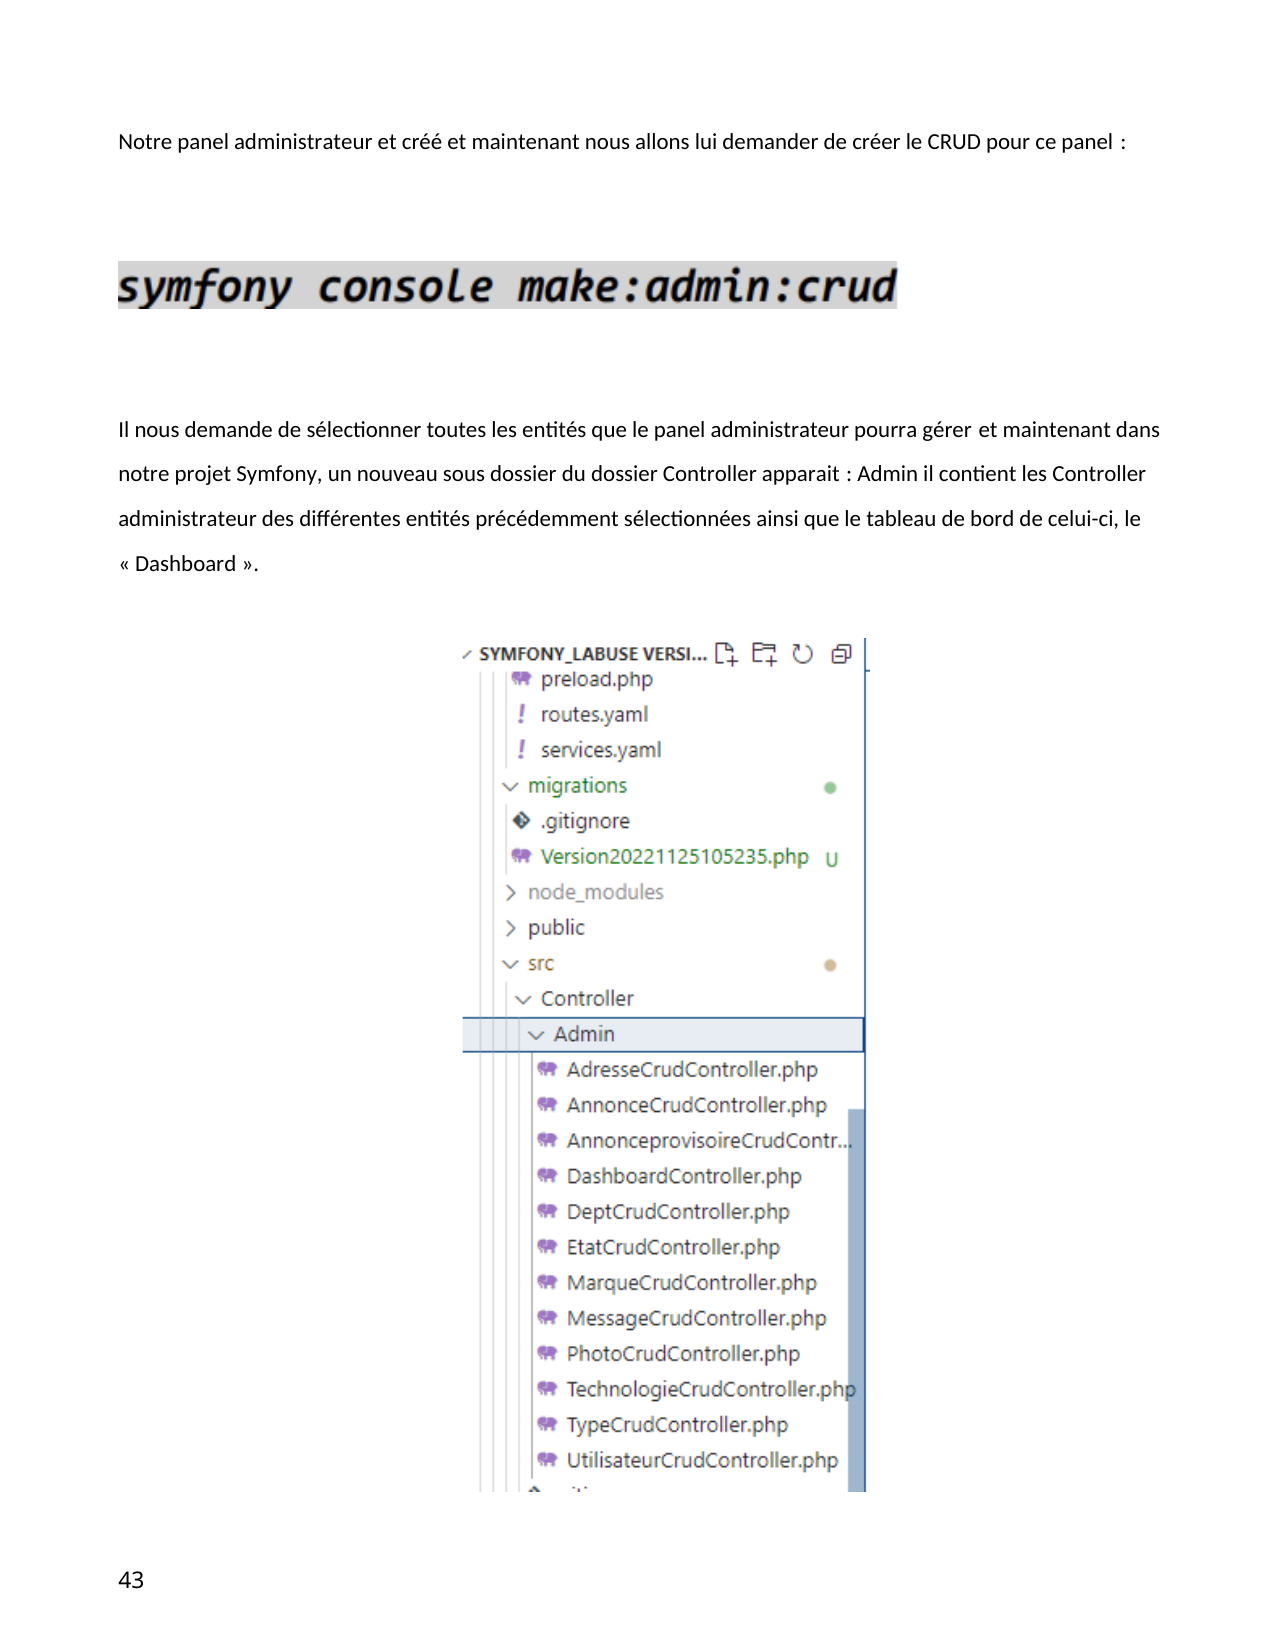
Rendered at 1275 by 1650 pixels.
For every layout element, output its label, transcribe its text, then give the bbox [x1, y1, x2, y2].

text Il nous demande de sélectionner toutes les entités que le panel administrateur pourra gérer et maintenant dans notre projet Symfony, un nouveau sous dossier du dossier Controller apparait : Admin il contient les Controller administrateur des différentes entités précédemment sélectionnées ainsi que le tableau de bord de celui-ci, le « Dashboard ». [118, 415, 1214, 577]
text Notre panel administrateur et créé et maintenant nous allons lui demander de créer le CRUD pour ce panel : [118, 127, 1214, 155]
